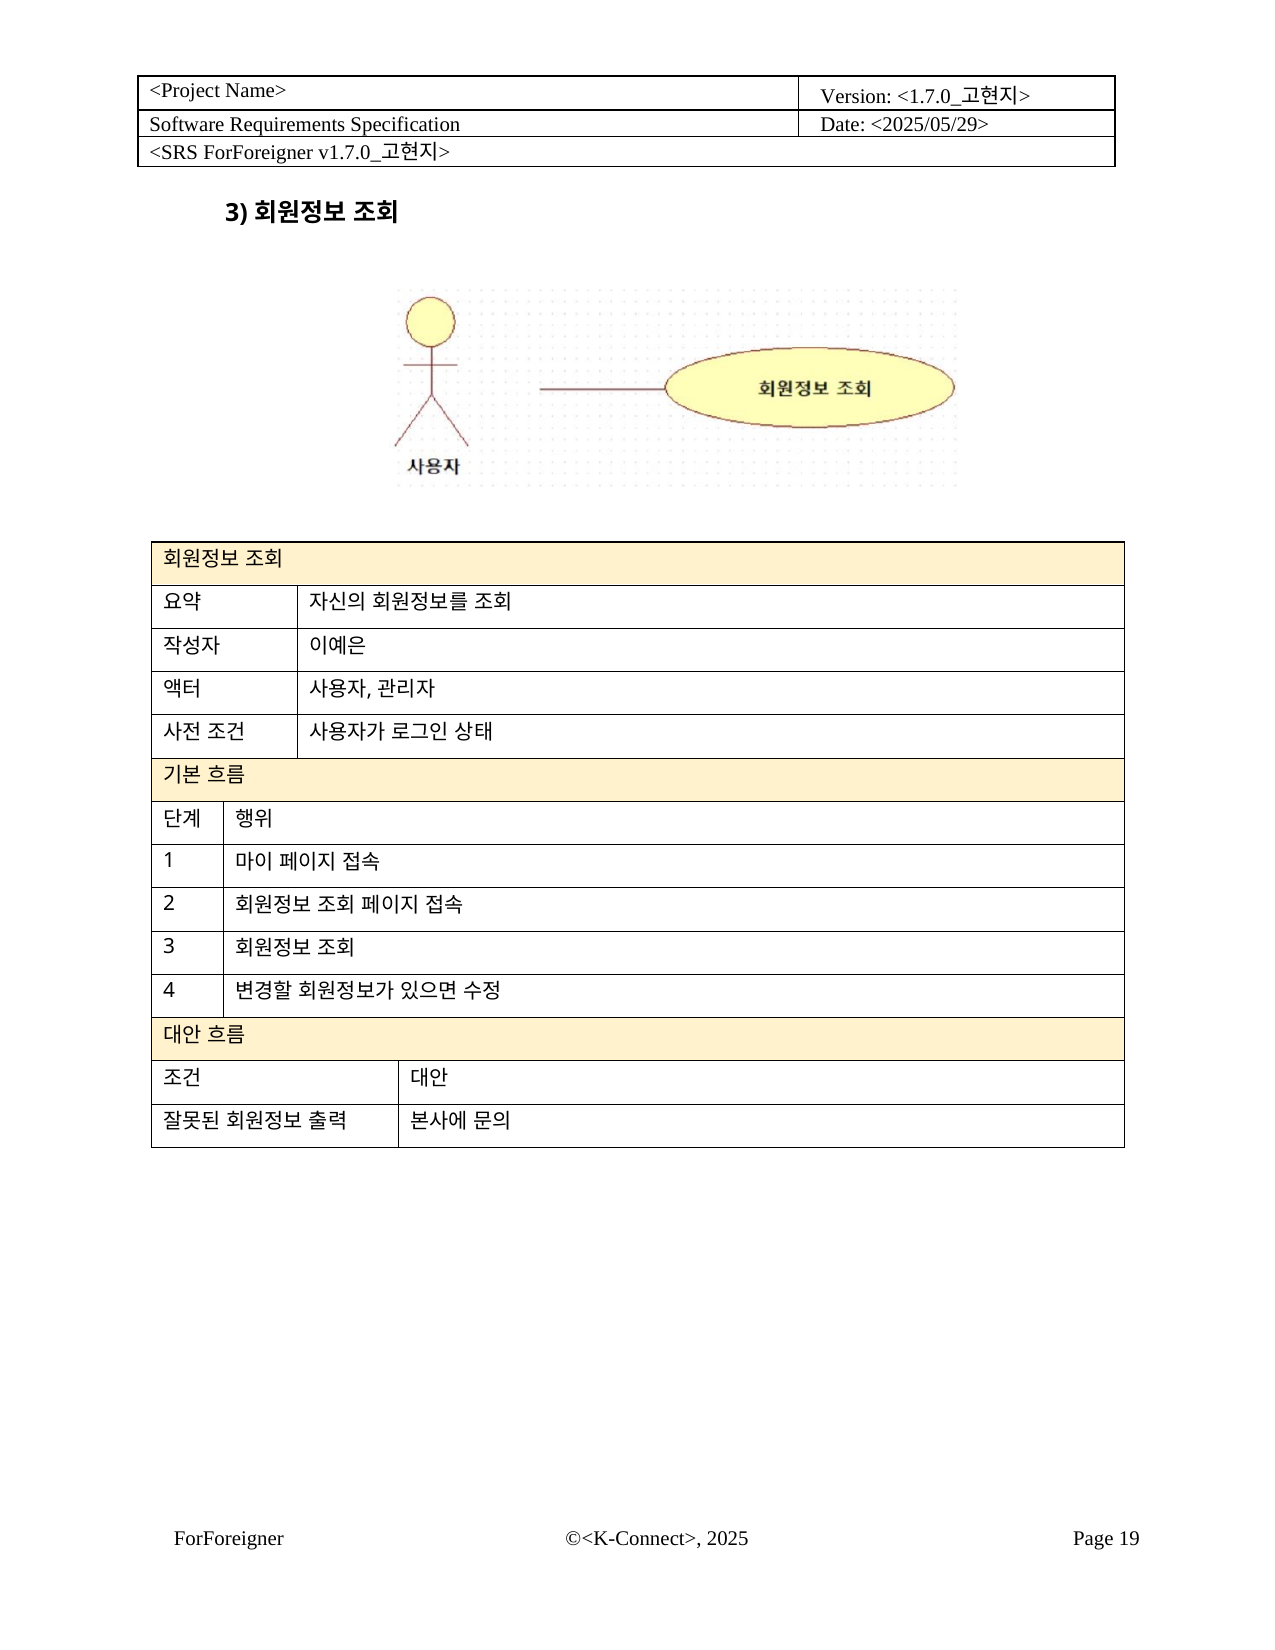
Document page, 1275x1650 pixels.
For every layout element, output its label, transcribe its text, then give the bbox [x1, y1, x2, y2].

table_cell 액터 [152, 672, 297, 714]
table_cell 단계 [152, 802, 223, 844]
table_cell 잘못된 회원정보 출력 [152, 1105, 398, 1147]
table_cell 변경할 회원정보가 있으면 수정 [224, 975, 1124, 1017]
picture [389, 289, 961, 487]
table_cell 사용자가 로그인 상태 [298, 715, 1124, 758]
table_cell 요약 [152, 586, 297, 628]
table_cell 사전 조건 [152, 715, 297, 758]
table_cell 1 [152, 845, 223, 887]
table_cell 조건 [152, 1061, 398, 1103]
table_cell 기본 흐름 [152, 759, 1124, 801]
table_cell 작성자 [152, 629, 297, 671]
table_cell 자신의 회원정보를 조회 [298, 586, 1124, 628]
table_cell 대안 [399, 1061, 1124, 1103]
table_cell 마이 페이지 접속 [224, 845, 1124, 887]
table_cell 행위 [224, 802, 1124, 844]
table_cell 회원정보 조회 페이지 접속 [224, 888, 1124, 931]
table_cell 3 [152, 932, 223, 974]
text 3) 회원정보 조회 [225, 192, 1125, 228]
table_cell 대안 흐름 [152, 1018, 1124, 1060]
table_cell 2 [152, 888, 223, 931]
table_cell 회원정보 조회 [224, 932, 1124, 974]
table_cell 본사에 문의 [399, 1105, 1124, 1147]
table_cell 사용자, 관리자 [298, 672, 1124, 714]
table_cell 4 [152, 975, 223, 1017]
table_cell 이예은 [298, 629, 1124, 671]
table_header 회원정보 조회 [152, 543, 1124, 584]
